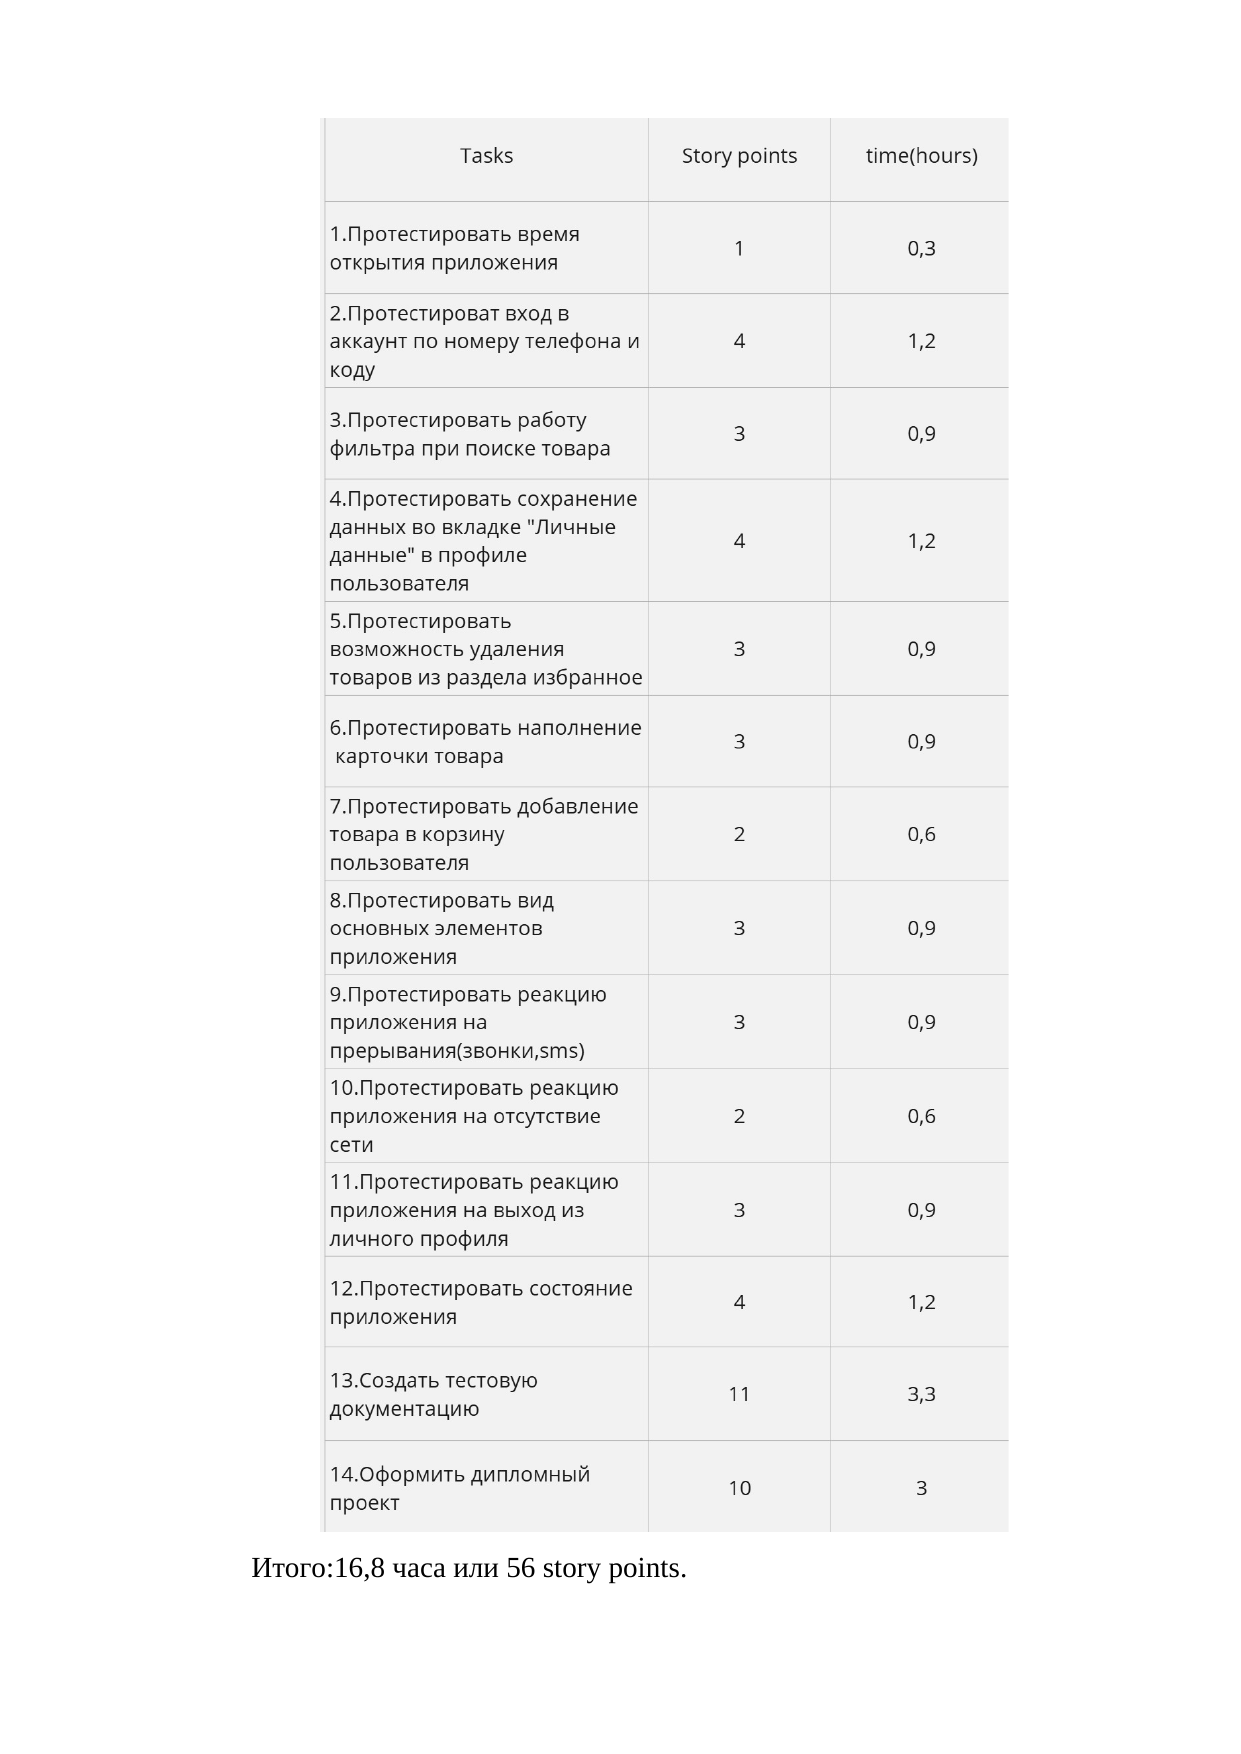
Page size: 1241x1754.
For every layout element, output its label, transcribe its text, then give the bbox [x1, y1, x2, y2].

text Итого:16,8 часа или 56 story points. [177, 1550, 1152, 1584]
picture [320, 118, 1009, 1532]
